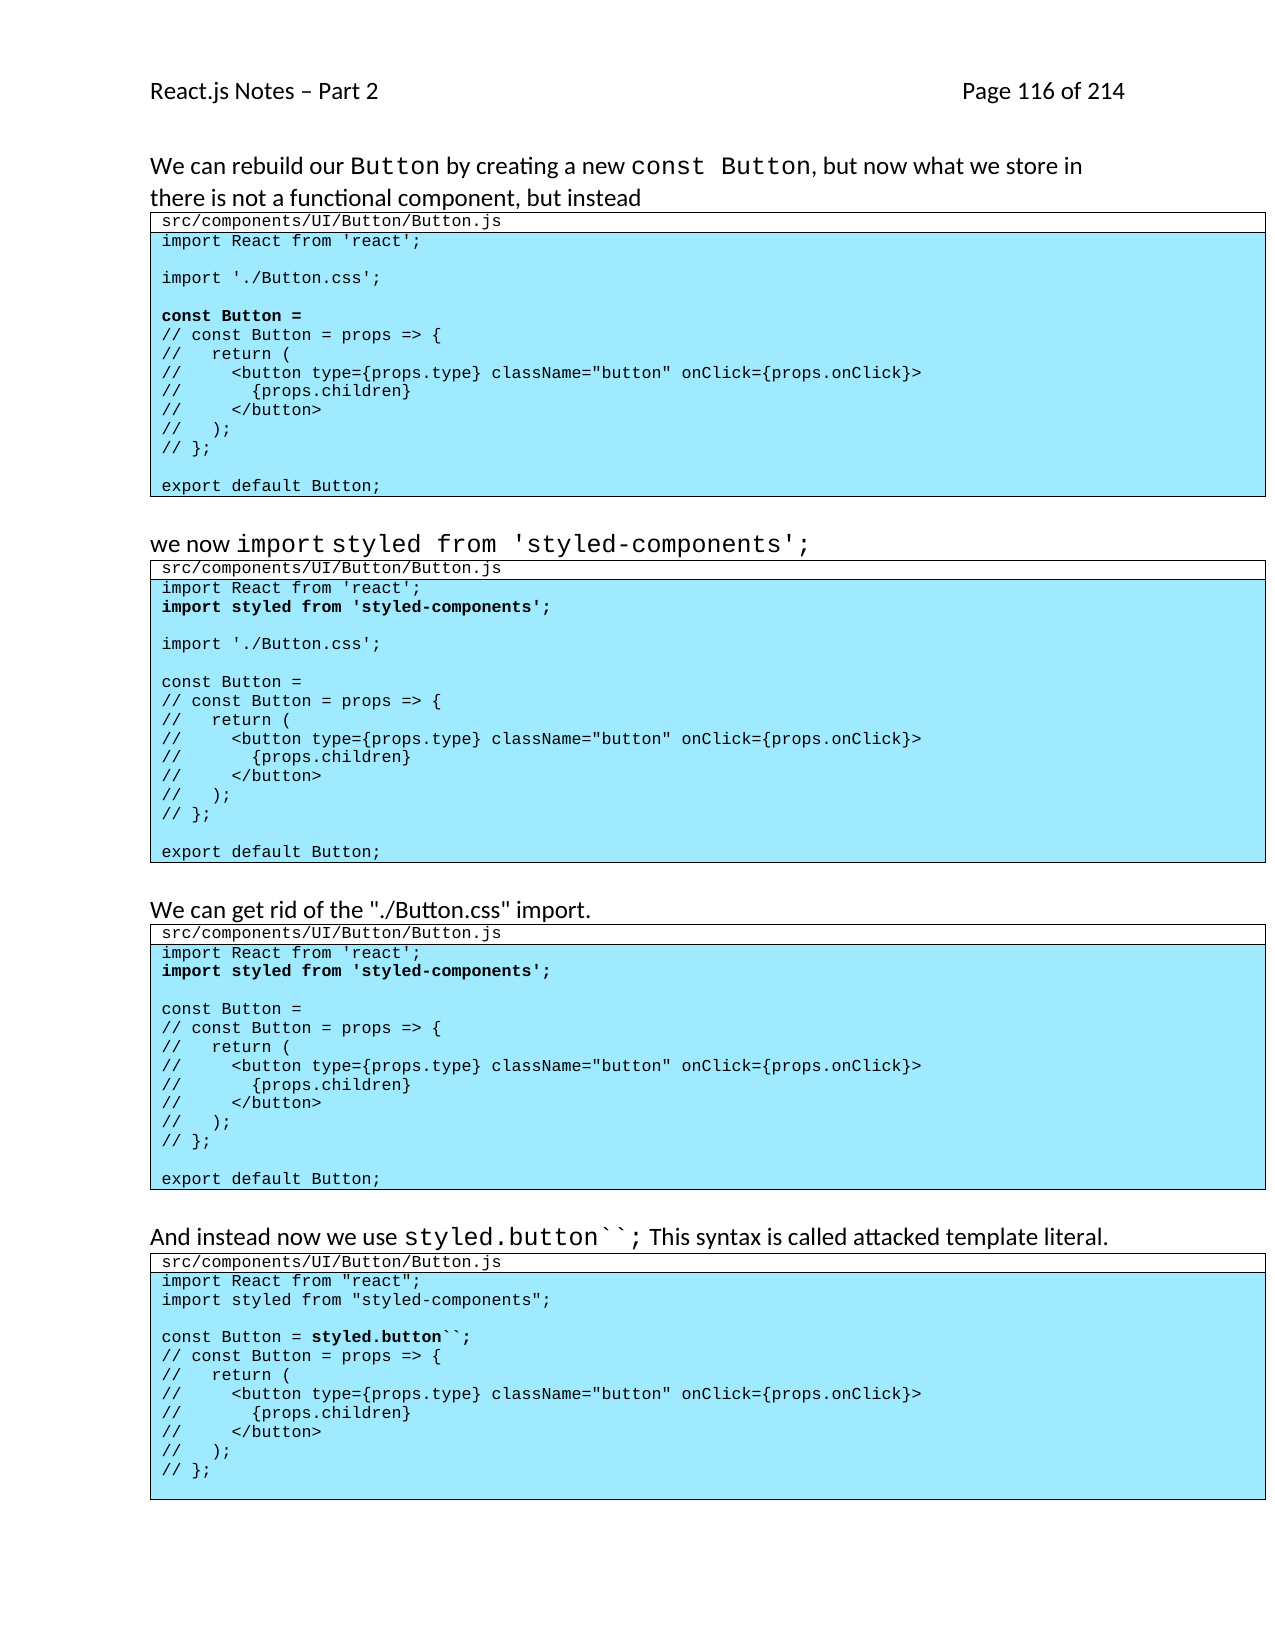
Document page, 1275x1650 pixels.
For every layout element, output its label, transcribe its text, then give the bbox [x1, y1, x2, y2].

text We can get rid of the "./Button.css" import. [150, 894, 1125, 924]
table_cell import React from 'react'; import styled from 'styled-components'; const Button = // const Button = props => { // return ( // <button type={props.type} className="button" onClick={props.onClick}> // {props.children} // </button> // ); // }; export default Button; [151, 945, 1265, 1189]
table_cell import React from 'react'; import styled from 'styled-components'; import './Button.css'; const Button = // const Button = props => { // return ( // <button type={props.type} className="button" onClick={props.onClick}> // {props.children} // </button> // ); // }; export default Button; [151, 580, 1265, 862]
text we now import styled from 'styled-components'; [150, 528, 1125, 559]
table_header src/components/UI/Button/Button.js [151, 1254, 1265, 1272]
text And instead now we use styled.button``; This syntax is called attacked template literal. [150, 1221, 1125, 1253]
table_header src/components/UI/Button/Button.js [151, 213, 1265, 232]
text We can rebuild our Button by creating a new const Button, but now what we store in there is not a functional component, but instead [150, 150, 1125, 212]
table_header src/components/UI/Button/Button.js [151, 925, 1265, 944]
table_header src/components/UI/Button/Button.js [151, 561, 1265, 579]
table_cell import React from 'react'; import './Button.css'; const Button = // const Button = props => { // return ( // <button type={props.type} className="button" onClick={props.onClick}> // {props.children} // </button> // ); // }; export default Button; [151, 233, 1265, 496]
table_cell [151, 1273, 1265, 1499]
